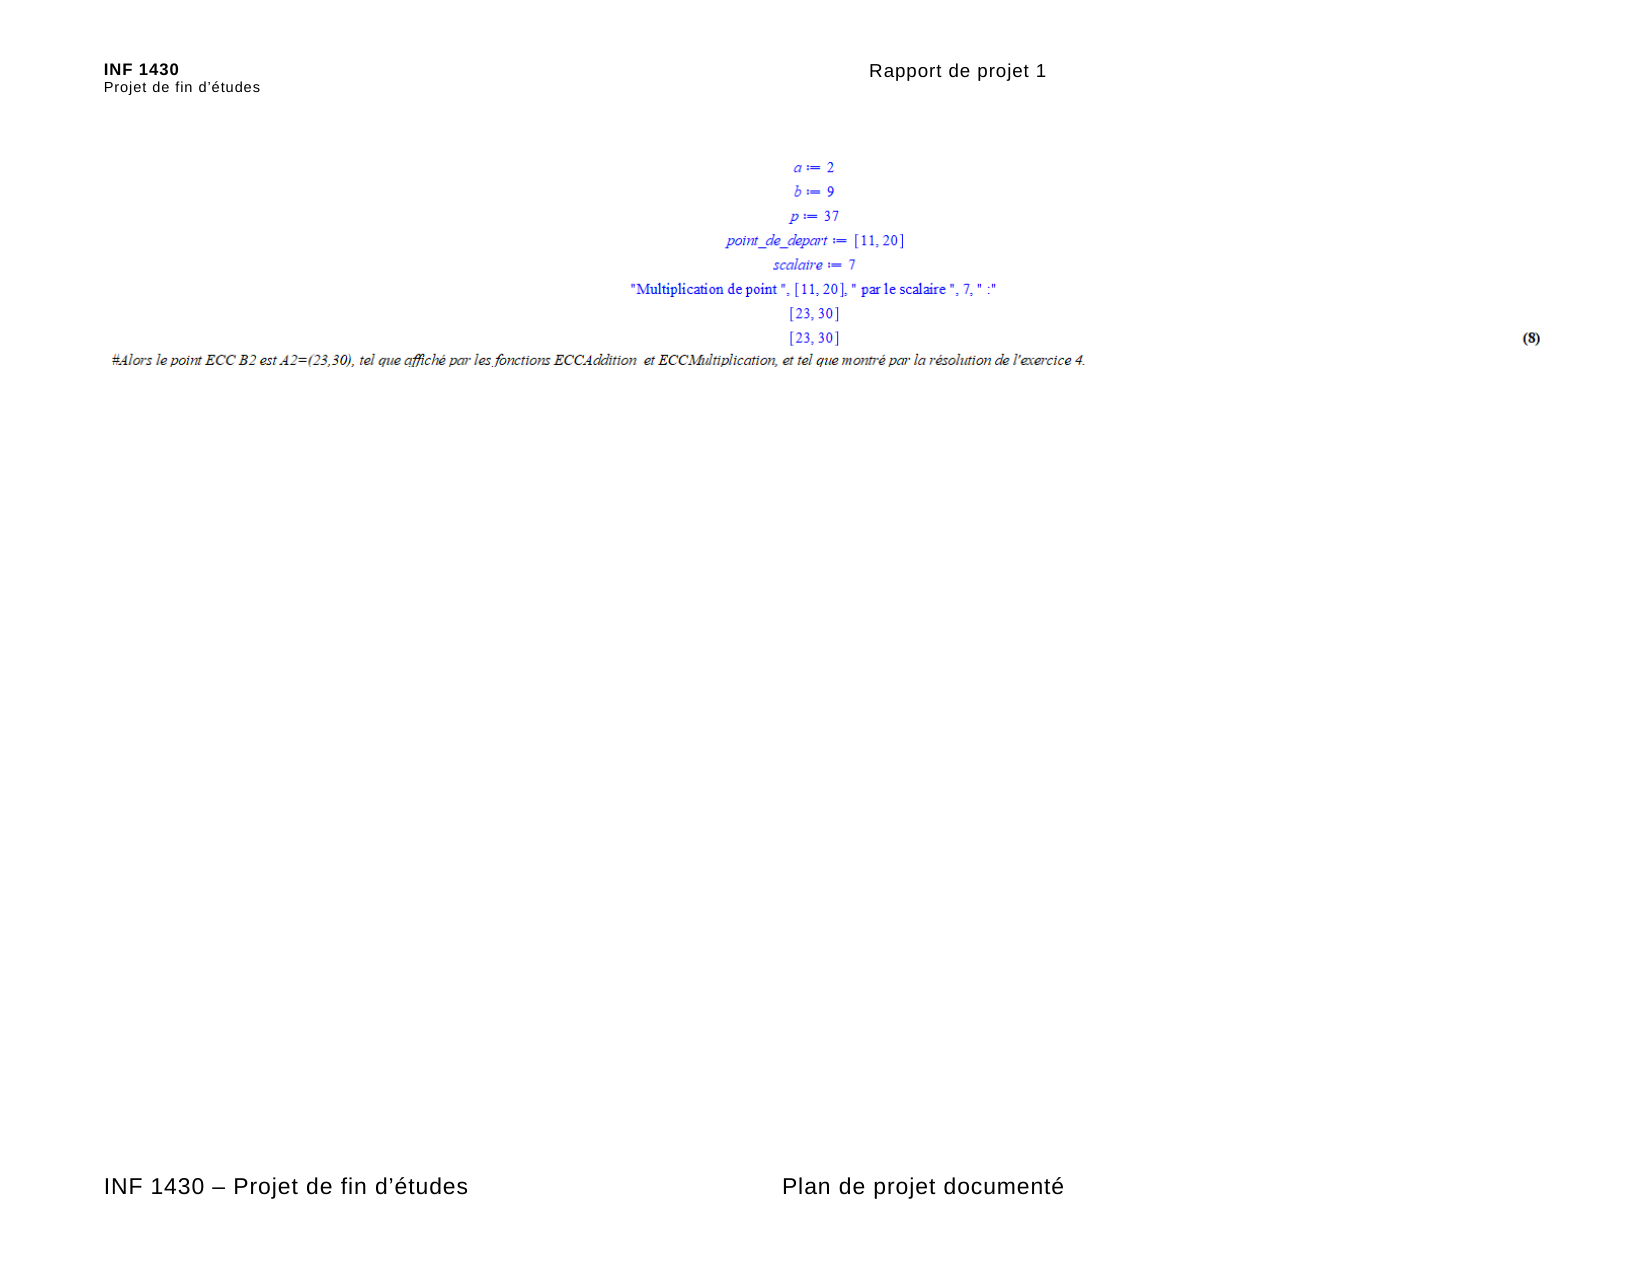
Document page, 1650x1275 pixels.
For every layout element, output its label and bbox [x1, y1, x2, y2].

picture [103, 156, 1547, 367]
